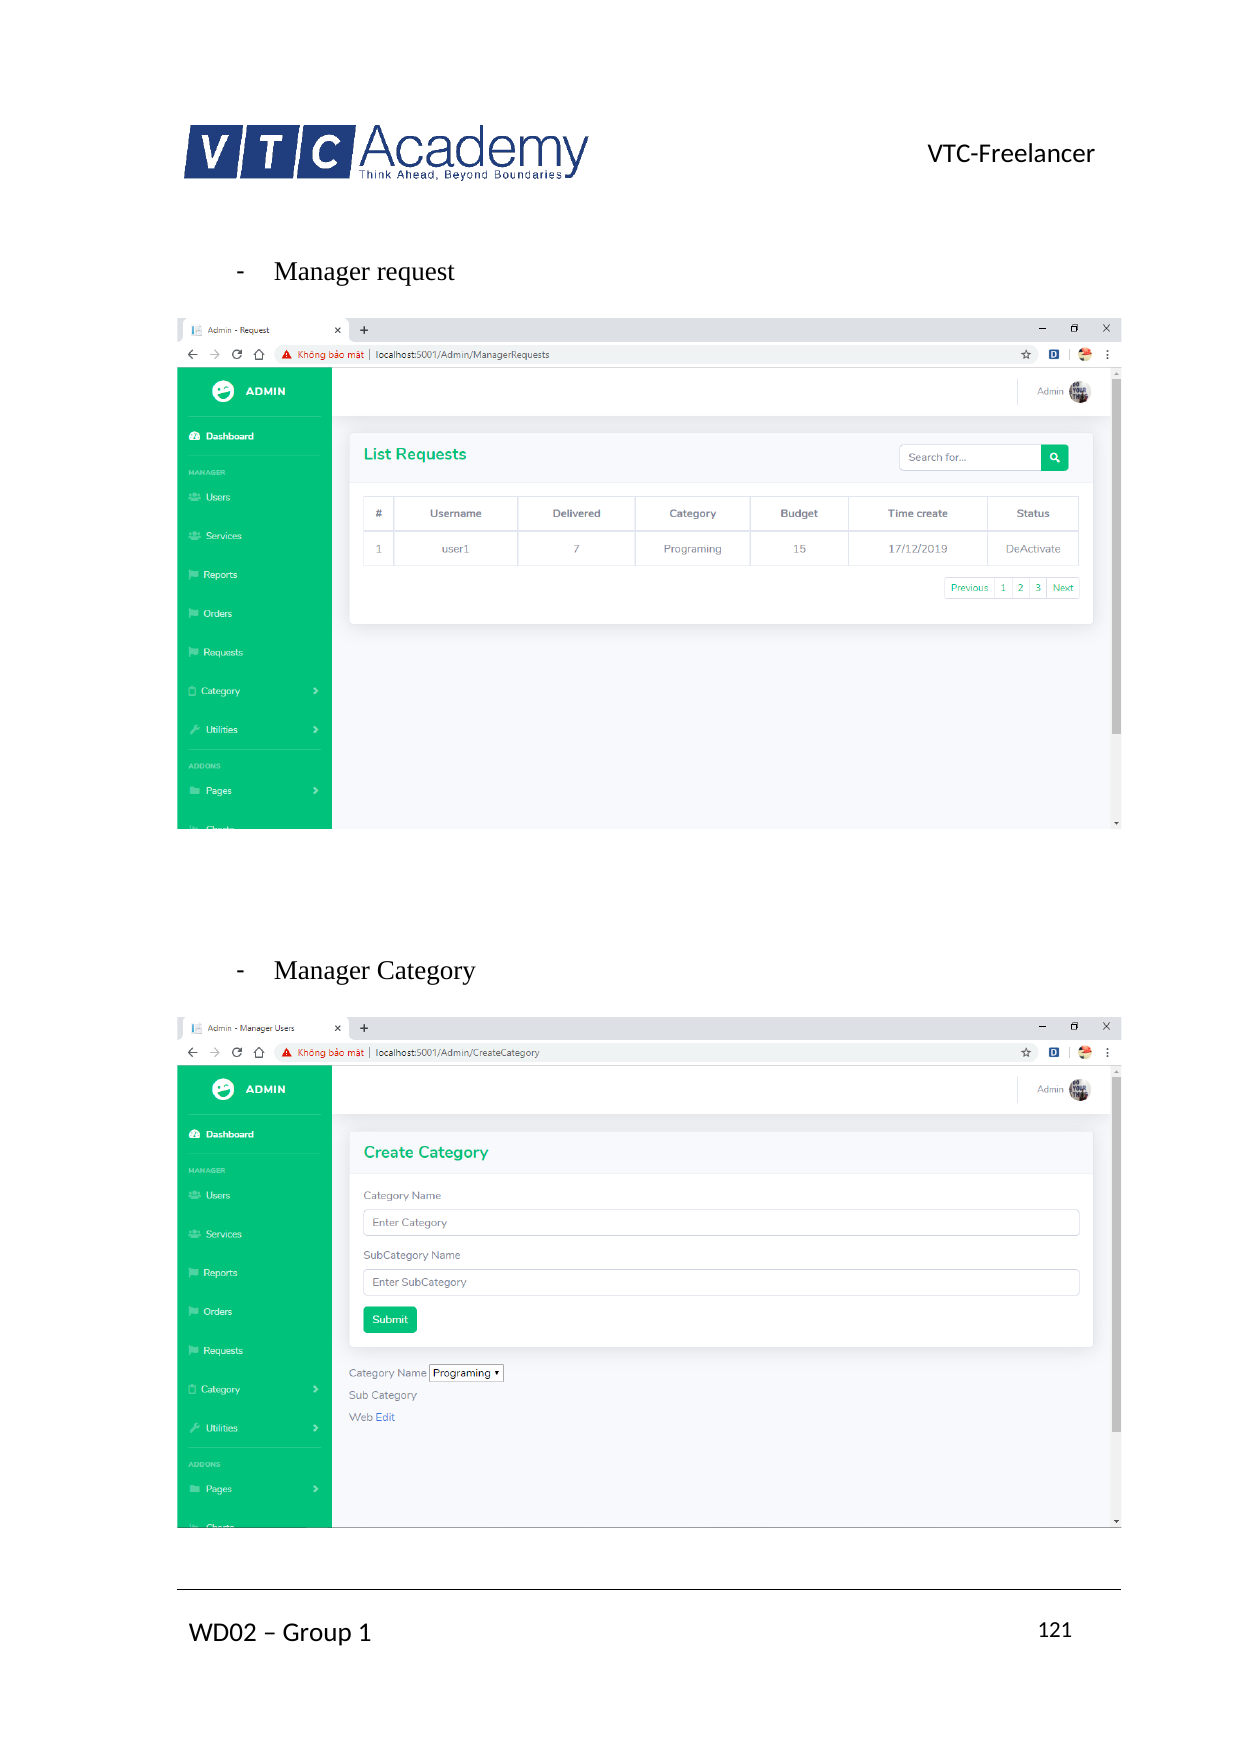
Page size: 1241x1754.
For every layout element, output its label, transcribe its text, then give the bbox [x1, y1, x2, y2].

picture [169, 112, 603, 193]
list Manager Category [236, 953, 1122, 986]
picture [177, 318, 1122, 829]
picture [177, 1017, 1122, 1528]
list Manager request [236, 254, 1122, 287]
